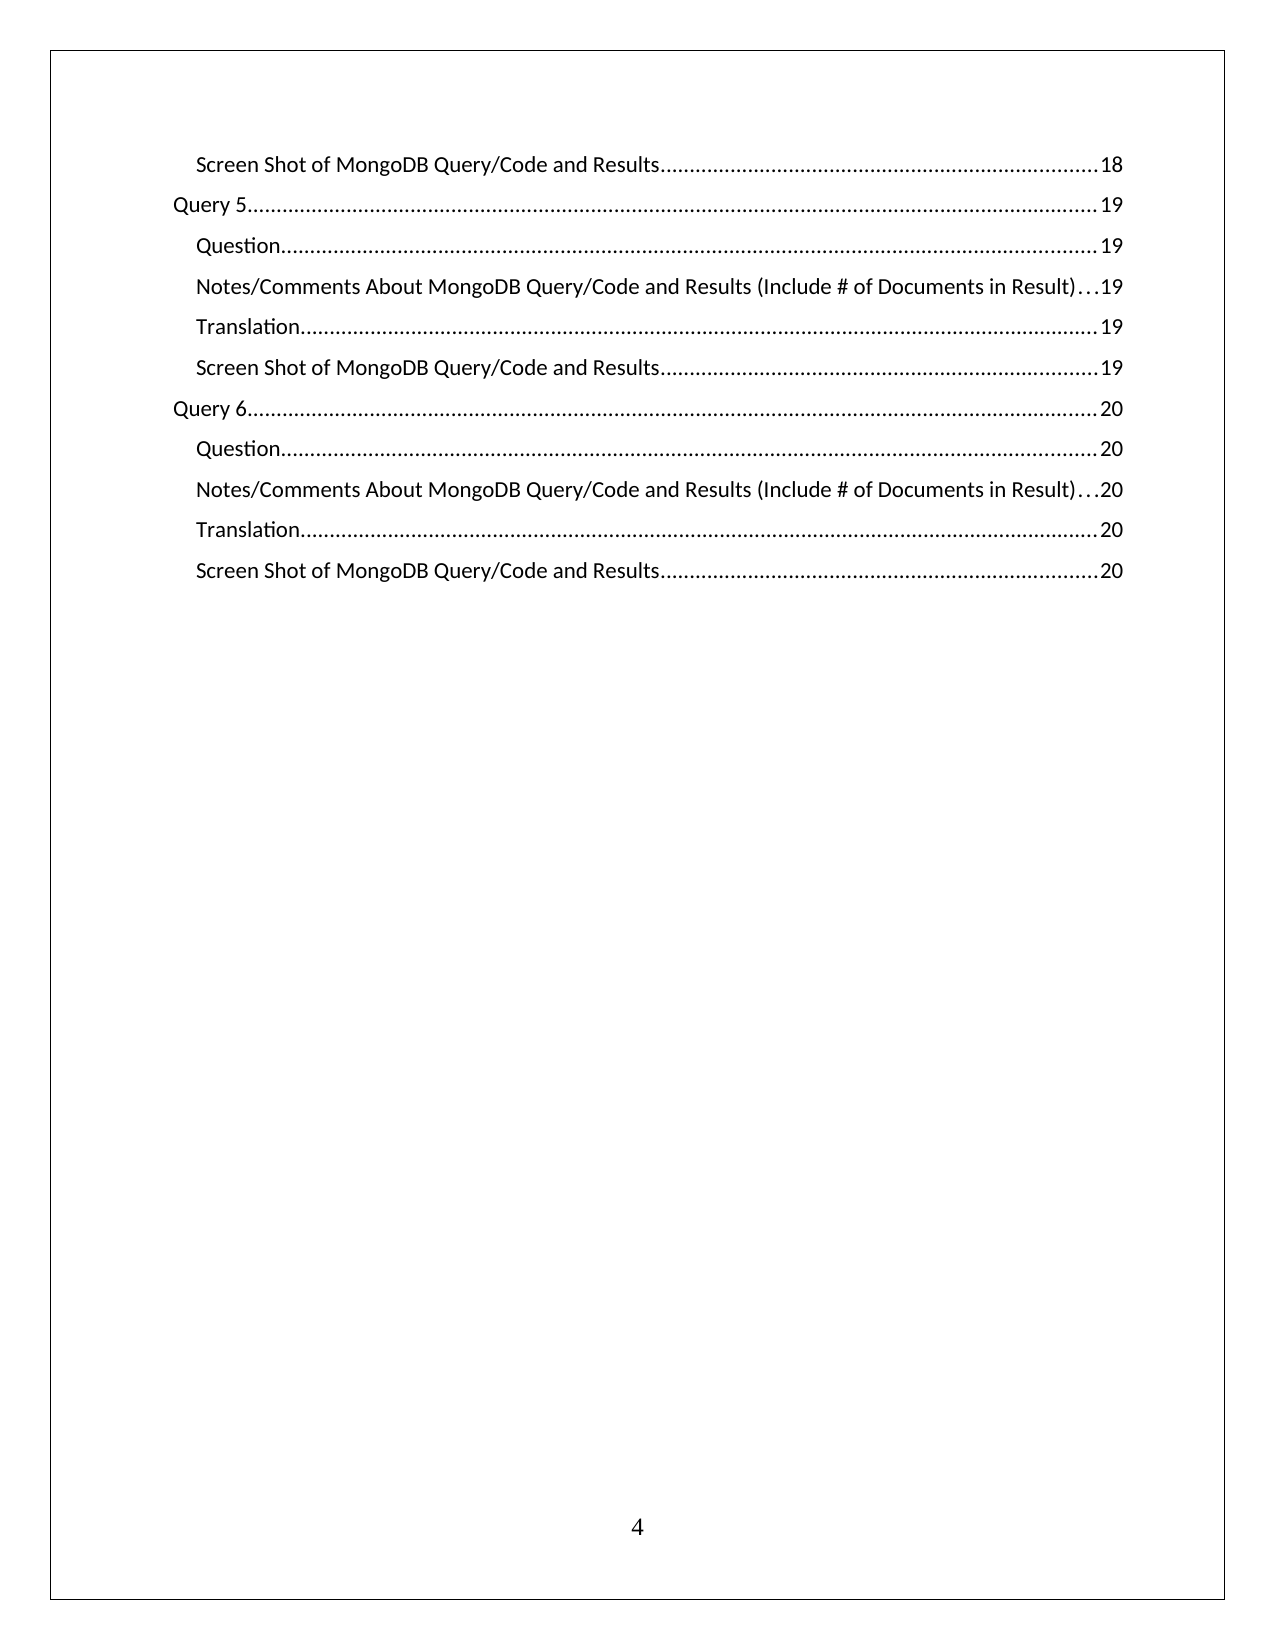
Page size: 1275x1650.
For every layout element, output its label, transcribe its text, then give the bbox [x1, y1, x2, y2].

text Notes/Comments About MongoDB Query/Code and Results (Include # of Documents in Result) 20 [196, 475, 1125, 503]
text Screen Shot of MongoDB Query/Code and Results 18 [196, 150, 1125, 178]
text Translation 20 [196, 516, 1125, 544]
text Question 20 [196, 434, 1125, 462]
text Screen Shot of MongoDB Query/Code and Results 19 [196, 353, 1125, 381]
text Question 19 [196, 231, 1125, 259]
text Query 6 20 [173, 394, 1125, 422]
text Query 5 19 [173, 191, 1125, 219]
text Translation 19 [196, 312, 1125, 341]
text Screen Shot of MongoDB Query/Code and Results 20 [196, 556, 1125, 584]
text Notes/Comments About MongoDB Query/Code and Results (Include # of Documents in Result) 19 [196, 272, 1125, 300]
